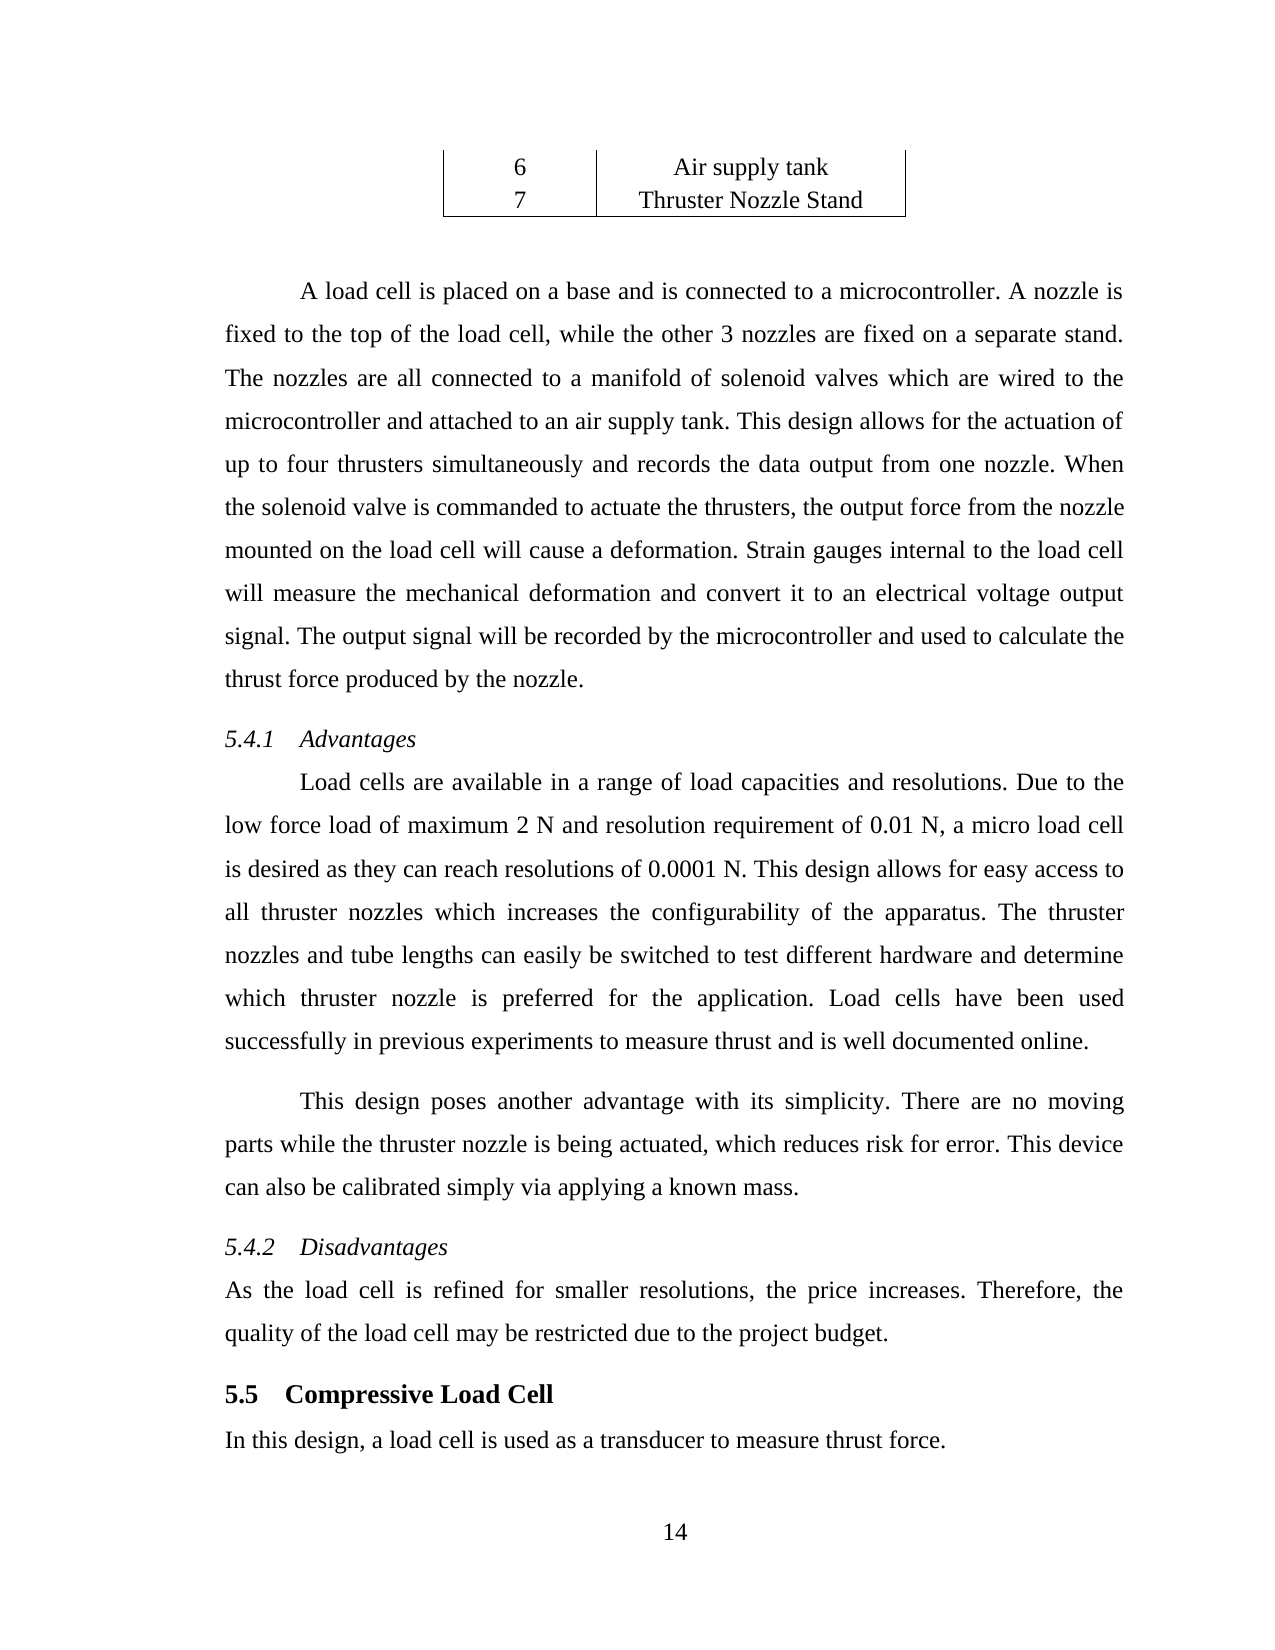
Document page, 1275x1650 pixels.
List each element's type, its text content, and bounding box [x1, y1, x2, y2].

text Load cells are available in a range of load capacities and resolutions. Due to the low force load of maximum 2 N and resolution requirement of 0.01 N, a micro load cell is desired as they can reach resolutions of 0.0001 N. This design allows for easy access to all thruster nozzles which increases the configurability of the apparatus. The thruster nozzles and tube lengths can easily be switched to test different hardware and determine which thruster nozzle is preferred for the application. Load cells have been used successfully in previous experiments to measure thrust and is well documented online. [224, 767, 1125, 1055]
subtitle Disadvantages [224, 1232, 1125, 1261]
text This design poses another advantage with its simplicity. There are no moving parts while the thruster nozzle is being actuated, which reduces risk for error. This device can also be calibrated simply via applying a known mass. [224, 1086, 1125, 1201]
text As the load cell is refined for smaller resolutions, the price increases. Therefore, the quality of the load cell may be restricted due to the project budget. [224, 1275, 1125, 1347]
table_cell 7 [444, 183, 596, 216]
table_cell Air supply tank [597, 150, 905, 183]
table_cell Thruster Nozzle Stand [597, 183, 905, 216]
text In this design, a load cell is used as a transducer to measure thrust force. [224, 1425, 1125, 1453]
subtitle Advantages [224, 724, 1125, 753]
table_cell 6 [444, 150, 596, 183]
text A load cell is placed on a base and is connected to a microcontroller. A nozzle is fixed to the top of the load cell, while the other 3 nozzles are fixed on a separate stand. The nozzles are all connected to a manifold of solenoid valves which are wired to the microcontroller and attached to an air supply tank. This design allows for the actuation of up to four thrusters simultaneously and records the data output from one nozzle. When the solenoid valve is commanded to actuate the thrusters, the output force from the nozzle mounted on the load cell will cause a deformation. Strain gauges internal to the load cell will measure the mechanical deformation and convert it to an electrical voltage output signal. The output signal will be recorded by the microcontroller and used to calculate the thrust force produced by the nozzle. [224, 276, 1125, 693]
subtitle Compressive Load Cell [224, 1378, 1125, 1409]
